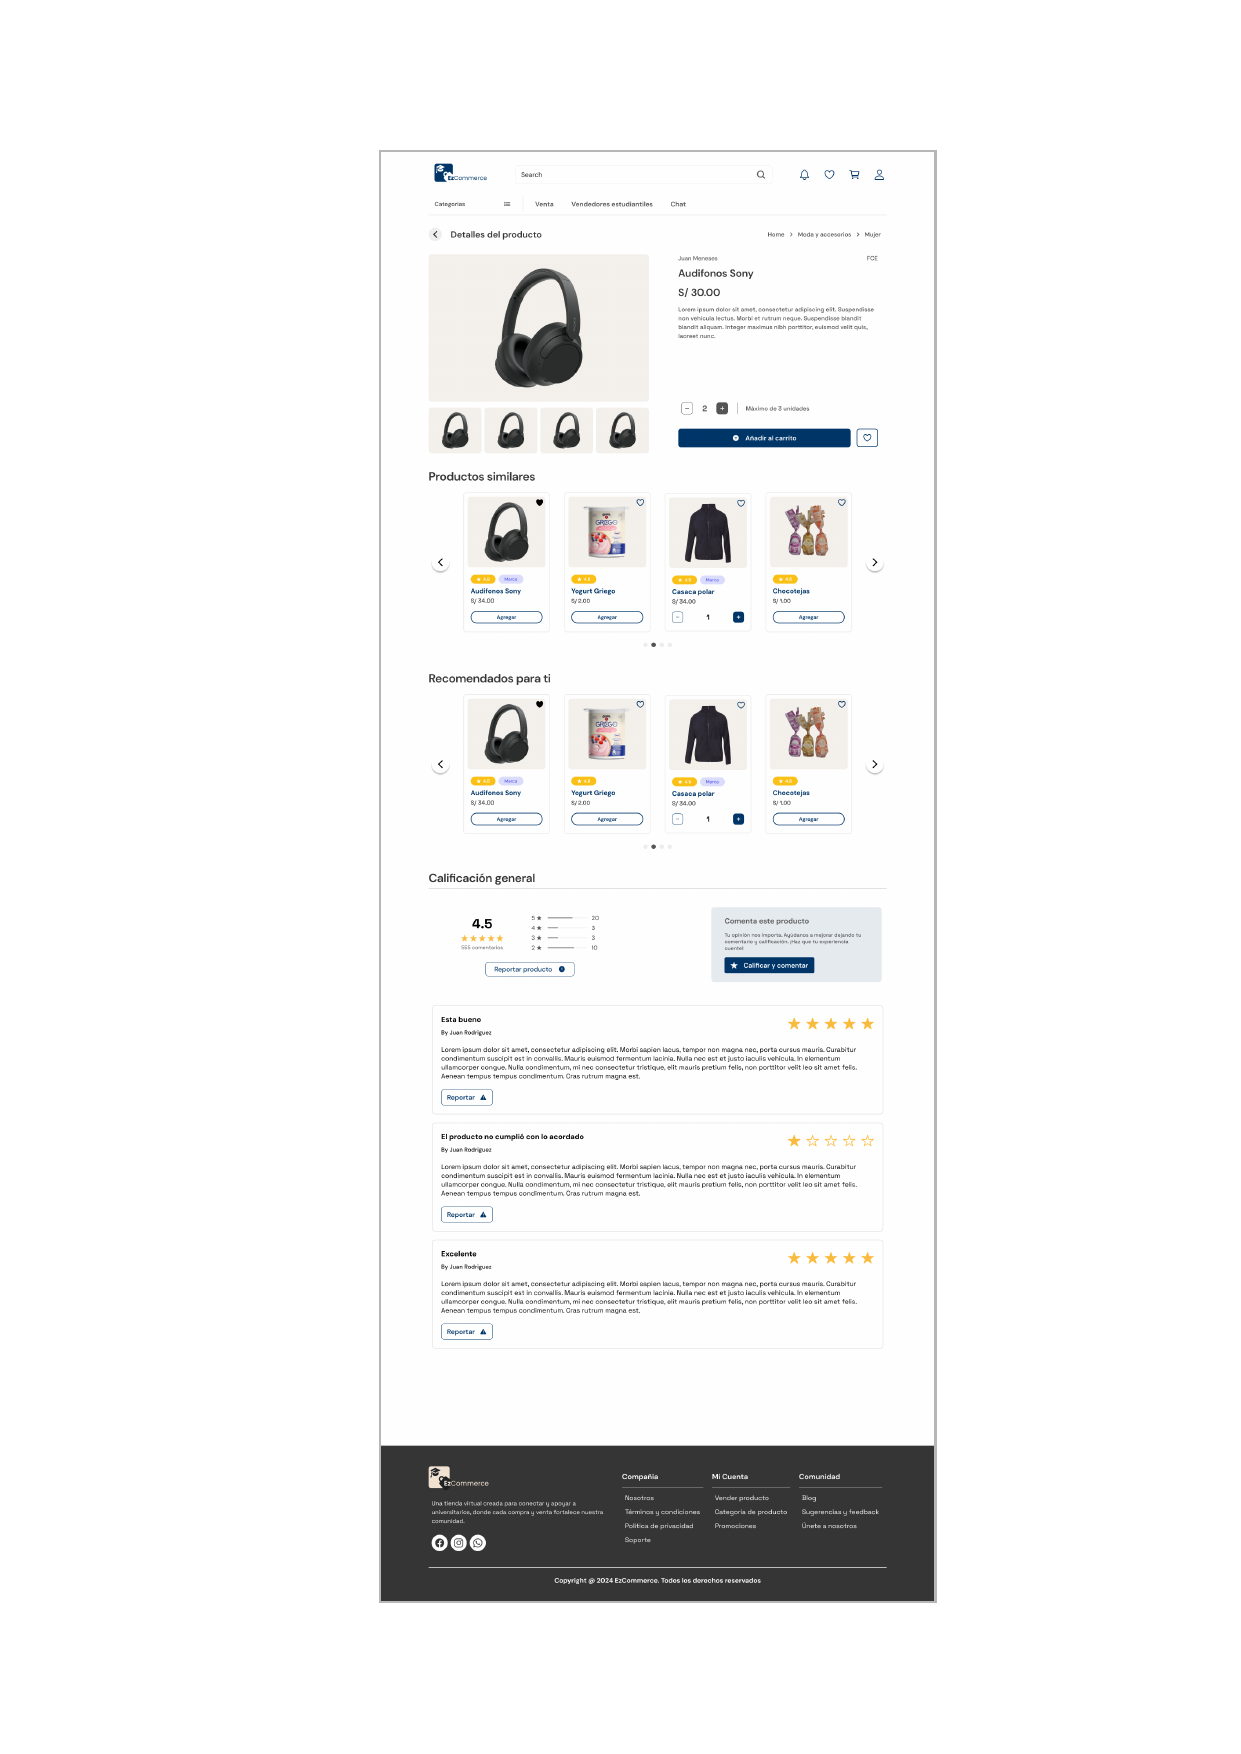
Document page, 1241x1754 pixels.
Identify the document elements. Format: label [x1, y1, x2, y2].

picture [381, 152, 934, 1601]
